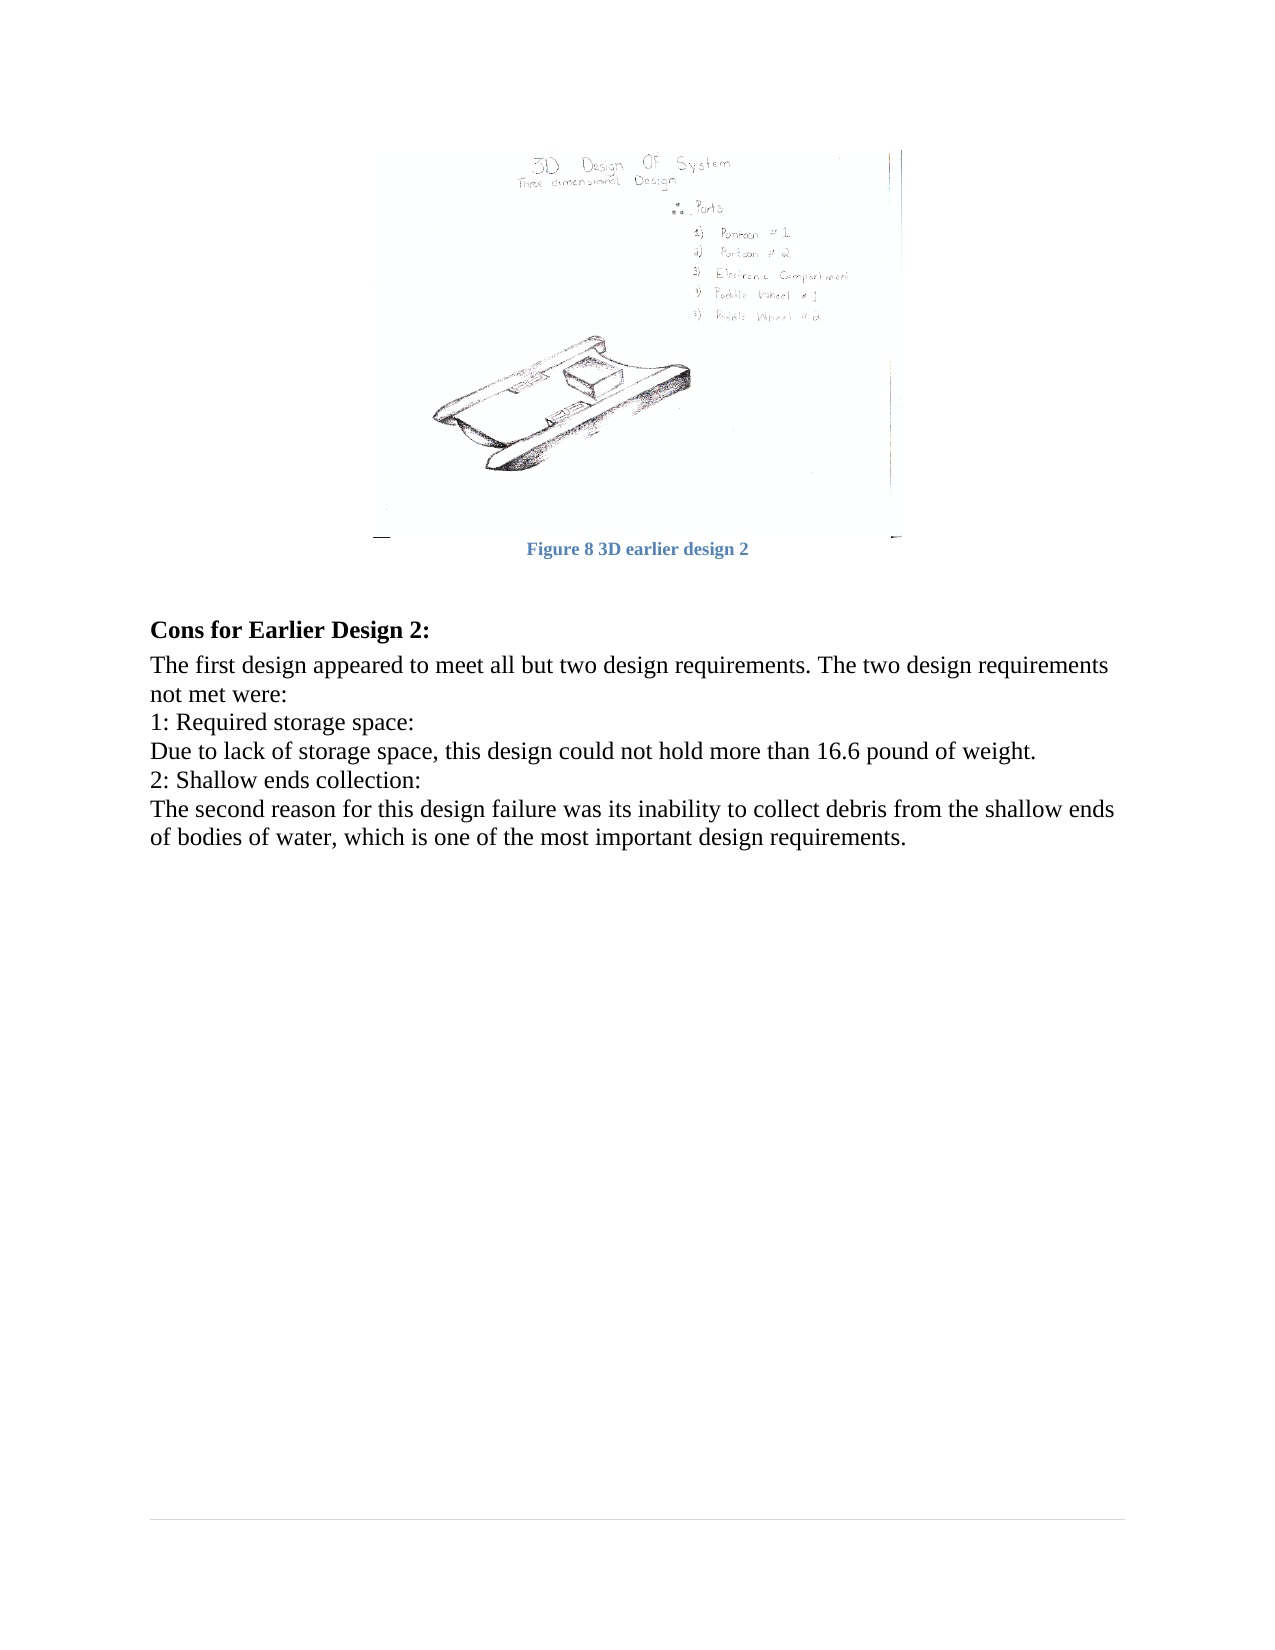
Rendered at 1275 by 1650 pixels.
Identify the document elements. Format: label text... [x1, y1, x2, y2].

picture [371, 150, 904, 538]
text Due to lack of storage space, this design could not hold more than 16.6 pound of weight. [150, 736, 1125, 765]
text Figure 8 3D earlier design 2 [150, 538, 1125, 559]
text 2: Shallow ends collection: [150, 765, 1125, 794]
text The second reason for this design failure was its inability to collect debris from the shallow ends of bodies of water, which is one of the most important design requirements. [150, 794, 1125, 851]
text Cons for Earlier Design 2: [150, 615, 1125, 644]
text 1: Required storage space: [150, 707, 1125, 736]
text The first design appeared to meet all but two design requirements. The two design requirements not met were: [150, 650, 1125, 707]
